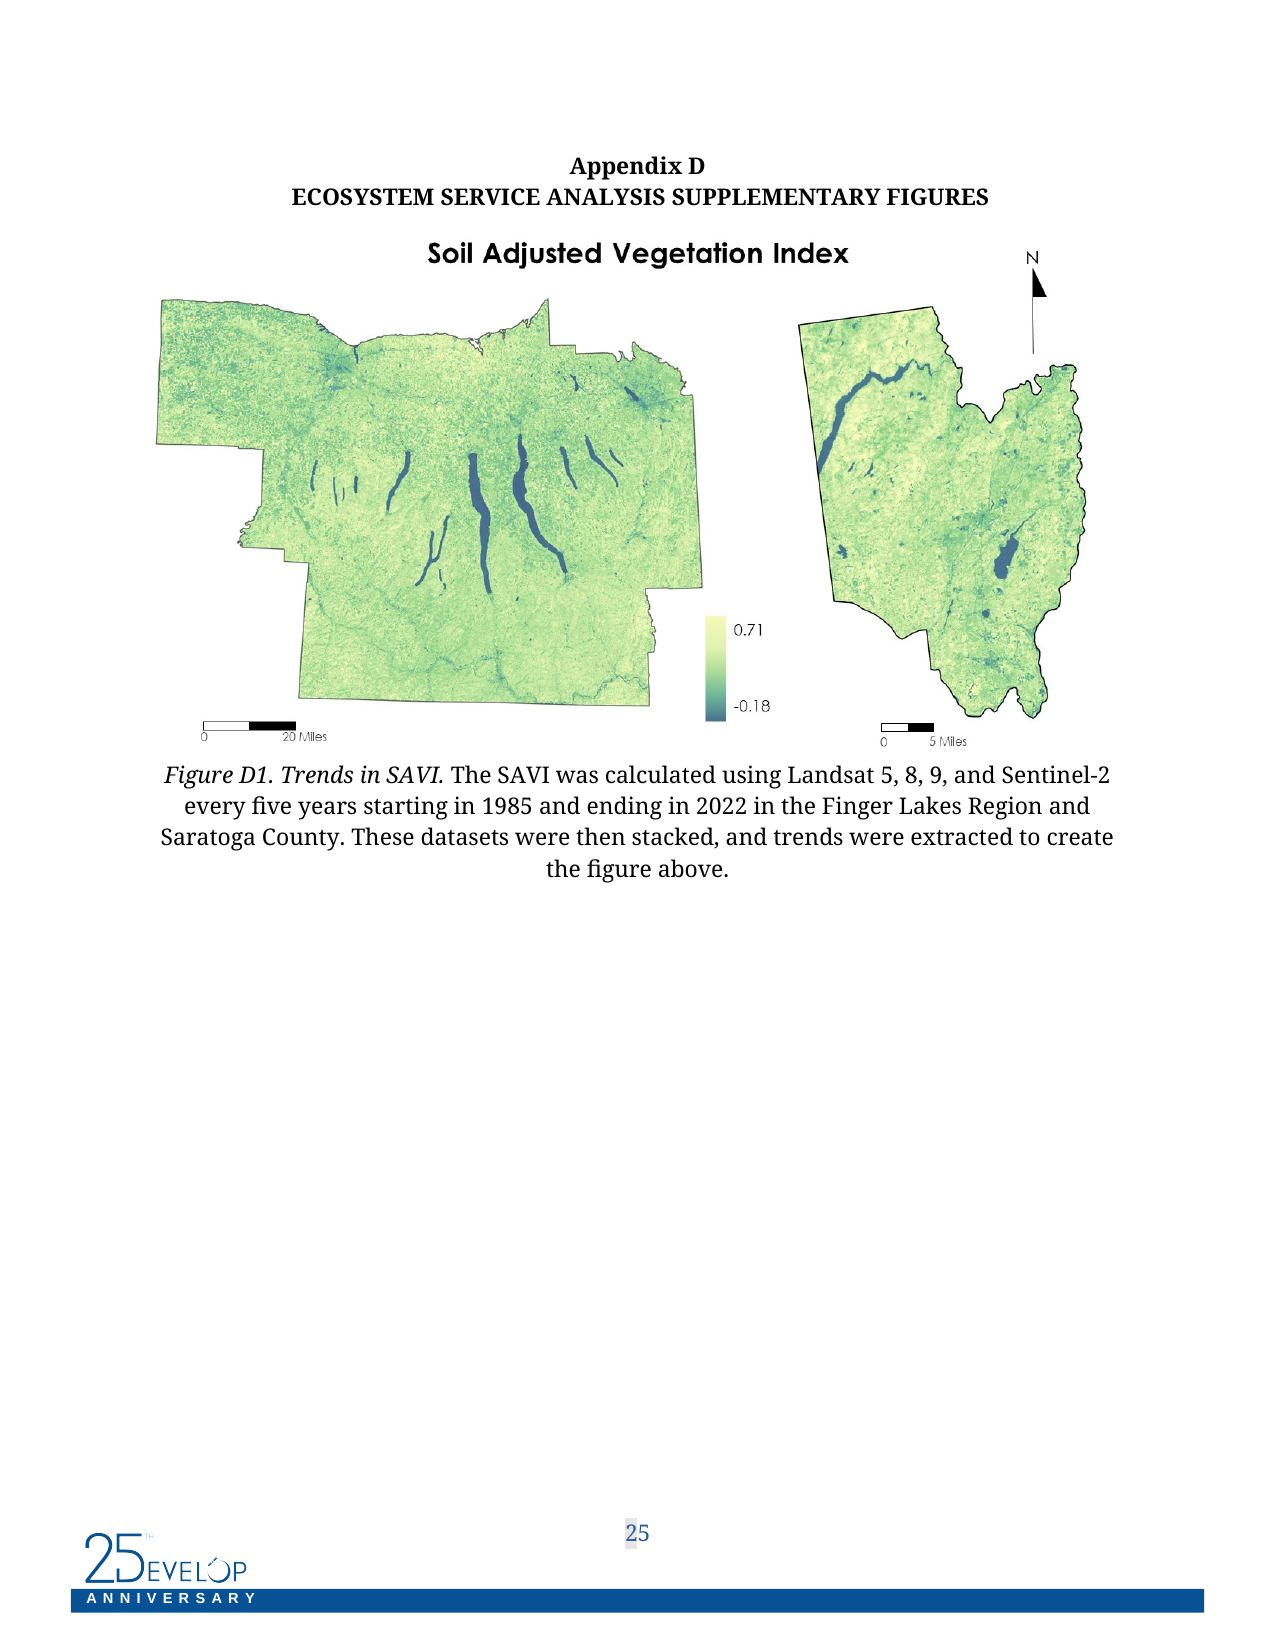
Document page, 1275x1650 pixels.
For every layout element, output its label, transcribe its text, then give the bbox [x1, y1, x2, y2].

text ECOSYSTEM SERVICE ANALYSIS SUPPLEMENTARY FIGURES [150, 181, 1125, 212]
picture [151, 212, 1124, 759]
text Appendix D [150, 150, 1125, 181]
picture [78, 1525, 254, 1588]
